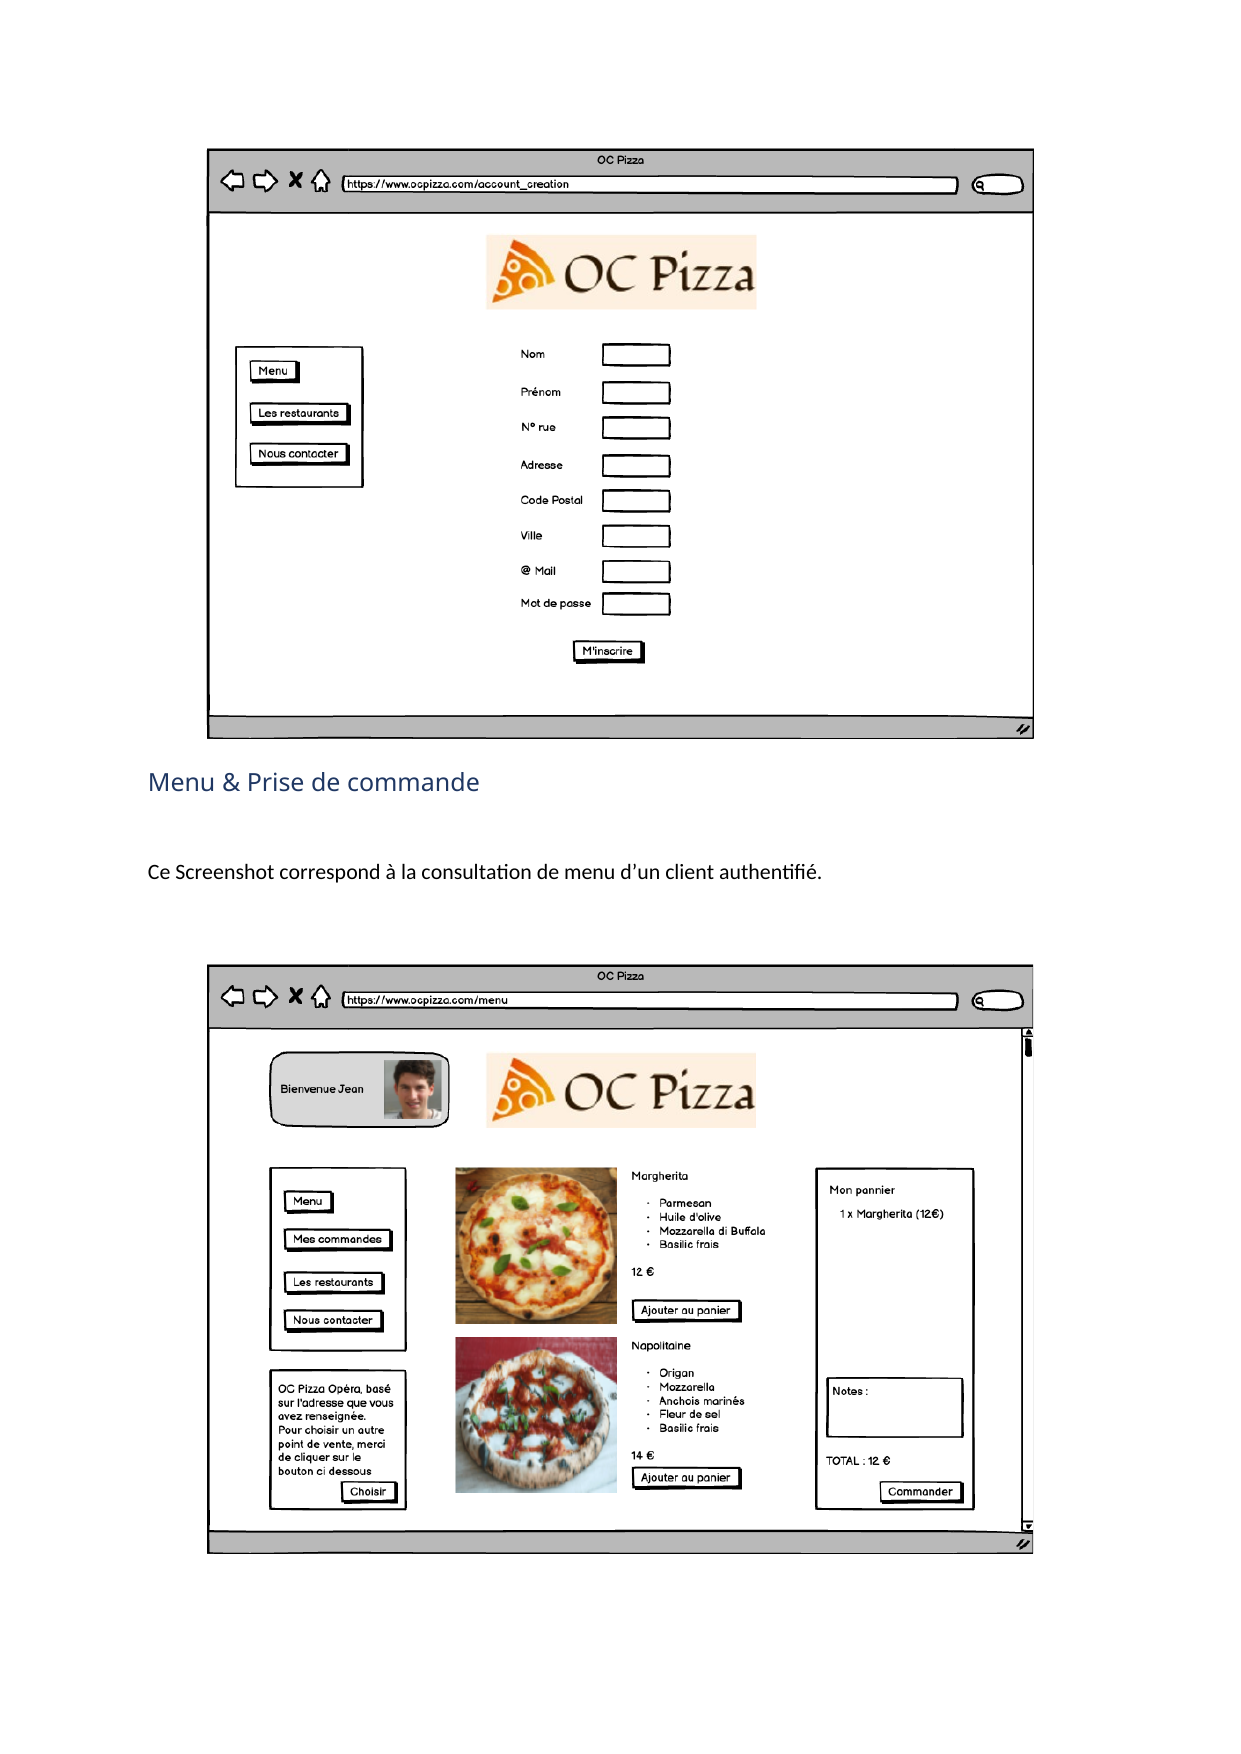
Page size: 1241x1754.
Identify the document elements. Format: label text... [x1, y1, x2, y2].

picture [206, 147, 1034, 739]
picture [207, 963, 1034, 1554]
subtitle Menu & Prise de commande [148, 764, 1093, 798]
text Ce Screenshot correspond à la consultation de menu d’un client authentifié. [148, 858, 1093, 884]
